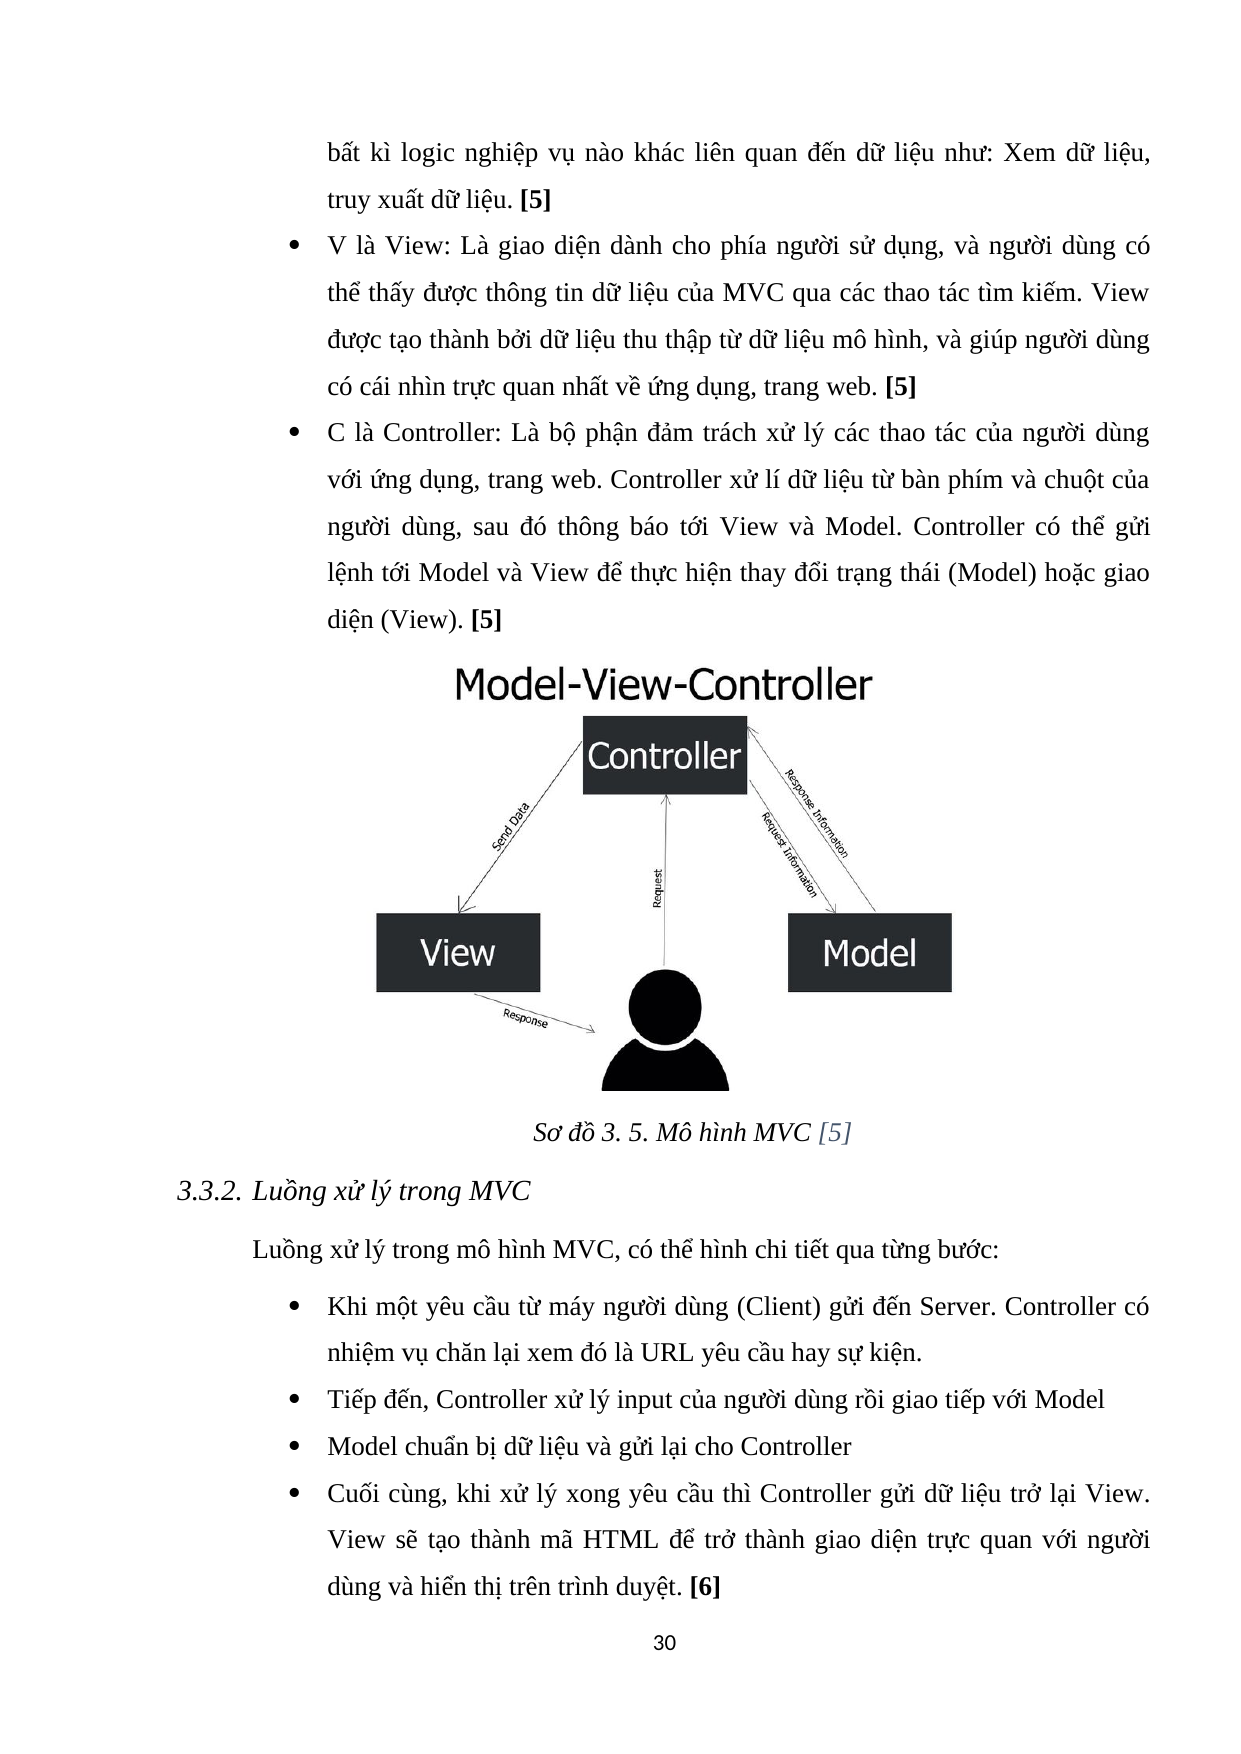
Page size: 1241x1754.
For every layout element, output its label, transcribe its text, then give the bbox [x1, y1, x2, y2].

list Model chuẩn bị dữ liệu và gửi lại cho Controller [289, 1430, 1152, 1461]
text Sơ đồ 3. 5. Mô hình MVC [177, 1116, 1152, 1147]
list Tiếp đến, Controller xử lý input của người dùng rồi giao tiếp với Model [289, 1383, 1152, 1414]
picture [341, 659, 988, 1091]
list Cuối cùng, khi xử lý xong yêu cầu thì Controller gửi dữ liệu trở lại View. View sẽ tạo thành mã HTML để trở thành giao diện trực quan với người dùng và hiển thị trên trình duyệt. [289, 1477, 1152, 1601]
text Luồng xử lý trong mô hình MVC, có thể hình chi tiết qua từng bước: [177, 1233, 1152, 1264]
list C là Controller: Là bộ phận đảm trách xử lý các thao tác của người dùng với ứng dụng, trang web. Controller xử lí dữ liệu từ bàn phím và chuột của người dùng, sau đó thông báo tới View và Model. Controller có thể gửi lệnh tới Model và View để thực hiện thay đổi trạng thái (Model) hoặc giao diện (View). [289, 416, 1152, 634]
list V là View: Là giao diện dành cho phía người sử dụng, và người dùng có thể thấy được thông tin dữ liệu của MVC qua các thao tác tìm kiếm. View được tạo thành bởi dữ liệu thu thập từ dữ liệu mô hình, và giúp người dùng có cái nhìn trực quan nhất về ứng dụng, trang web. [289, 229, 1152, 401]
list Khi một yêu cầu từ máy người dùng (Client) gửi đến Server. Controller có nhiệm vụ chăn lại xem đó là URL yêu cầu hay sự kiện. [289, 1290, 1152, 1368]
text 3.3.2. Luồng xử lý trong MVC [177, 1173, 1152, 1206]
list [289, 136, 1152, 214]
